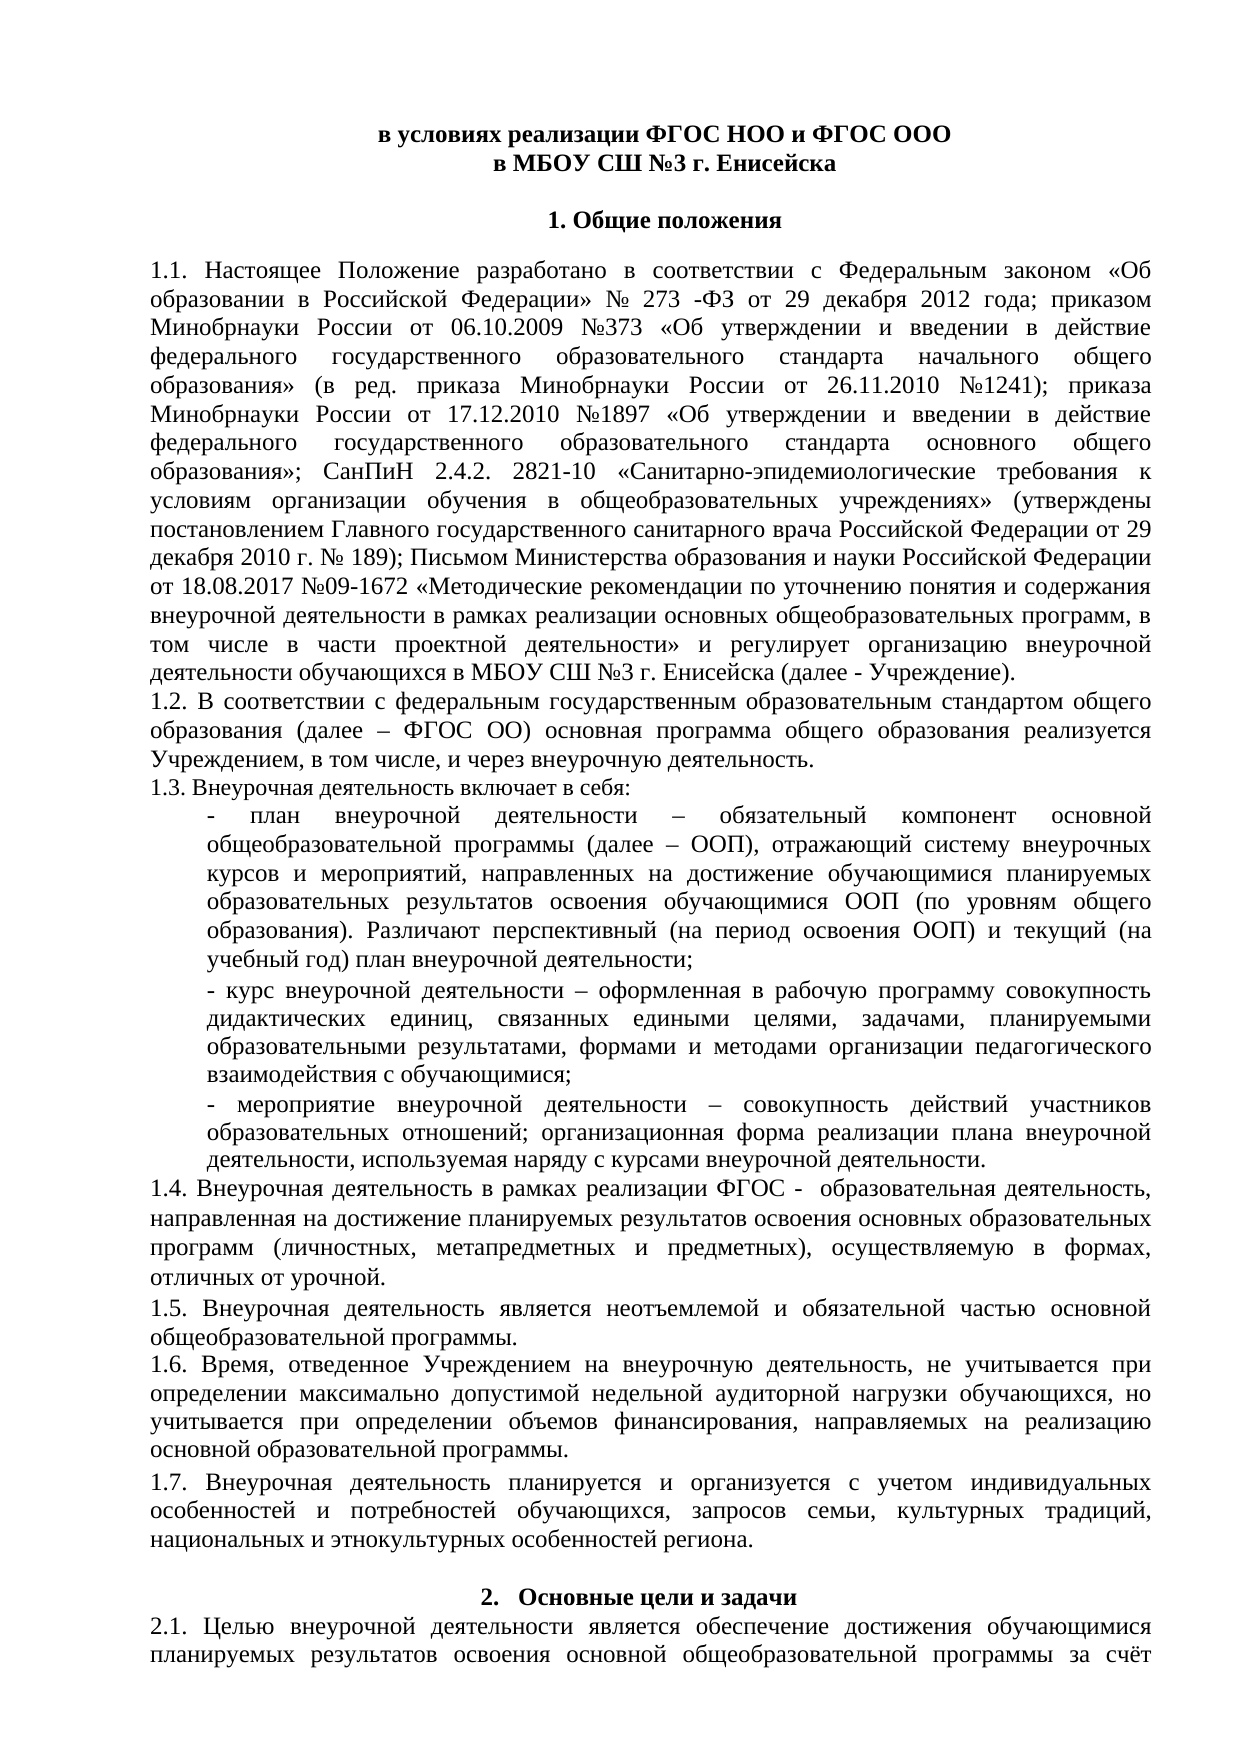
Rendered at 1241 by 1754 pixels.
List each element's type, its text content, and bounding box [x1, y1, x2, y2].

list Основные цели и задачи [125, 1582, 1152, 1611]
text 1.3. Внеурочная деятельность включает в себя: [150, 772, 1152, 800]
text 1.7. Внеурочная деятельность планируется и организуется с учетом индивидуальных особенностей и потребностей обучающихся, запросов семьи, культурных традиций, национальных и этнокультурных особенностей региона. [150, 1467, 1152, 1553]
text в МБОУ СШ №3 г. Енисейска [150, 148, 1179, 176]
text 1.4. Внеурочная деятельность в рамках реализации ФГОС - образовательная деятельность, направленная на достижение планируемых результатов освоения основных образовательных программ (личностных, метапредметных и предметных), осуществляемую в формах, отличных от урочной. [150, 1173, 1152, 1291]
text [150, 1612, 1152, 1668]
text 1. Общие положения [150, 205, 1179, 234]
text в условиях реализации ФГОС НОО и ФГОС ООО [150, 119, 1179, 148]
text - мероприятие внеурочной деятельности – совокупность действий участников образовательных отношений; организационная форма реализации плана внеурочной деятельности, используемая наряду с курсами внеурочной деятельности. [207, 1091, 1152, 1173]
text 1.2. В соответствии с федеральным государственным образовательным стандартом общего образования (далее – ФГОС ОО) основная программа общего образования реализуется Учреждением, в том числе, и через внеурочную деятельность. [150, 686, 1152, 772]
text - план внеурочной деятельности – обязательный компонент основной общеобразовательной программы (далее – ООП), отражающий систему внеурочных курсов и мероприятий, направленных на достижение обучающимися планируемых образовательных результатов освоения обучающимися ООП (по уровням общего образования). Различают перспективный (на период освоения ООП) и текущий (на учебный год) план внеурочной деятельности; [207, 800, 1152, 973]
text 1.1. Настоящее Положение разработано в соответствии с Федеральным законом «Об образовании в Российской Федерации» № 273 -ФЗ от 29 декабря 2012 года; приказом Минобрнауки России от 06.10.2009 №373 «Об утверждении и введении в действие федерального государственного образовательного стандарта начального общего образования» (в ред. приказа Минобрнауки России от 26.11.2010 №1241); приказа Минобрнауки России от 17.12.2010 №1897 «Об утверждении и введении в действие федерального государственного образовательного стандарта основного общего образования»; СанПиН 2.4.2. 2821-10 «Санитарно-эпидемиологические требования к условиям организации обучения в общеобразовательных учреждениях» (утверждены постановлением Главного государственного санитарного врача Российской Федерации от 29 декабря . № 189); Письмом Министерства образования и науки Российской Федерации от 18.08.2017 №09-1672 «Методические рекомендации по уточнению понятия и содержания внеурочной деятельности в рамках реализации основных общеобразовательных программ, в том числе в части проектной деятельности» и регулирует организацию внеурочной деятельности обучающихся в МБОУ СШ №3 г. Енисейска (далее - Учреждение). [150, 255, 1152, 686]
text 1.5. Внеурочная деятельность является неотъемлемой и обязательной частью основной общеобразовательной программы. [150, 1294, 1152, 1350]
text - курс внеурочной деятельности – оформленная в рабочую программу совокупность дидактических единиц, связанных едиными целями, задачами, планируемыми образовательными результатами, формами и методами организации педагогического взаимодействия с обучающимися; [207, 976, 1152, 1088]
text 1.6. Время, отведенное Учреждением на внеурочную деятельность, не учитывается при определении максимально допустимой недельной аудиторной нагрузки обучающихся, но учитывается при определении объемов финансирования, направляемых на реализацию основной образовательной программы. [150, 1350, 1152, 1463]
